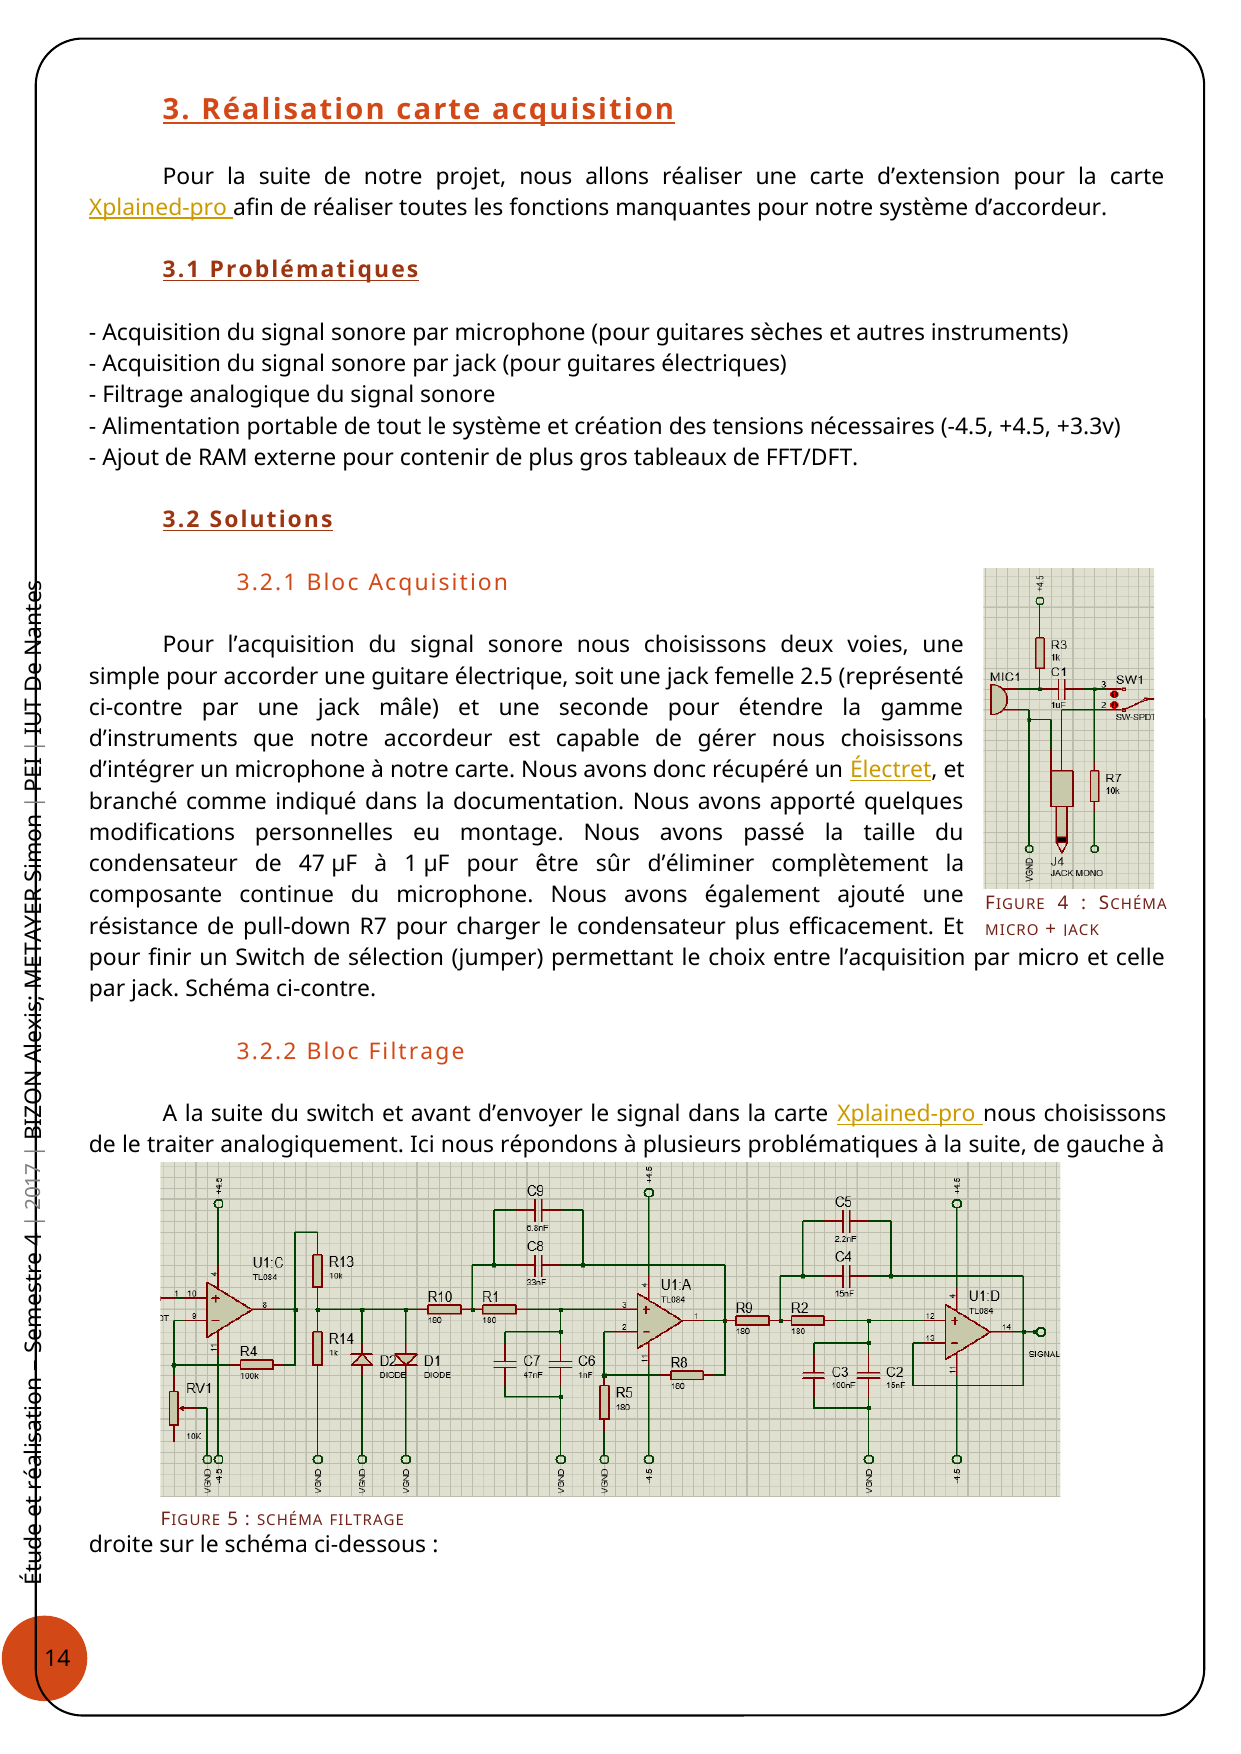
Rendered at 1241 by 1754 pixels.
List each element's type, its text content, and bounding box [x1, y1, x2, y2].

text - Filtrage analogique du signal sonore [89, 378, 1166, 409]
subtitle 3.2 Solutions [89, 503, 1166, 534]
subtitle 3.2.2 Bloc Filtrage [236, 1034, 1166, 1066]
text Pour la suite de notre projet, nous allons réaliser une carte d’extension pour la carte Xplained-pro afin de réaliser toutes les fonctions manquantes pour notre système d’accordeur. [89, 159, 1166, 222]
text - Alimentation portable de tout le système et création des tensions nécessaires (-4.5, +4.5, +3.3v) [89, 409, 1166, 441]
text - Acquisition du signal sonore par jack (pour guitares électriques) [89, 347, 1166, 378]
text - Ajout de RAM externe pour contenir de plus gros tableaux de FFT/DFT. [89, 441, 1166, 472]
subtitle 3. Réalisation carte acquisition [89, 89, 1166, 128]
subtitle 3.2.1 Bloc Acquisition [236, 566, 1166, 597]
text - Acquisition du signal sonore par microphone (pour guitares sèches et autres instruments) [89, 316, 1166, 347]
subtitle 3.1 Problématiques [89, 253, 1166, 284]
text Pour l’acquisition du signal sonore nous choisissons deux voies, une simple pour accorder une guitare électrique, soit une jack femelle 2.5 (représenté ci-contre par une jack mâle) et une seconde pour étendre la gamme d’instruments que notre accordeur est capable de gérer nous choisissons d’intégrer un microphone à notre carte. Nous avons donc récupéré un Électret, et branché comme indiqué dans la documentation. Nous avons apporté quelques modifications personnelles eu montage. Nous avons passé la taille du condensateur de 47 µF à 1 µF pour être sûr d’éliminer complètement la composante continue du microphone. Nous avons également ajouté une résistance de pull-down R7 pour charger le condensateur plus efficacement. Et pour finir un Switch de sélection (jumper) permettant le choix entre l’acquisition par micro et celle par jack. Schéma ci-contre. [89, 628, 1166, 1003]
picture [983, 568, 1155, 889]
picture [160, 1162, 1061, 1497]
